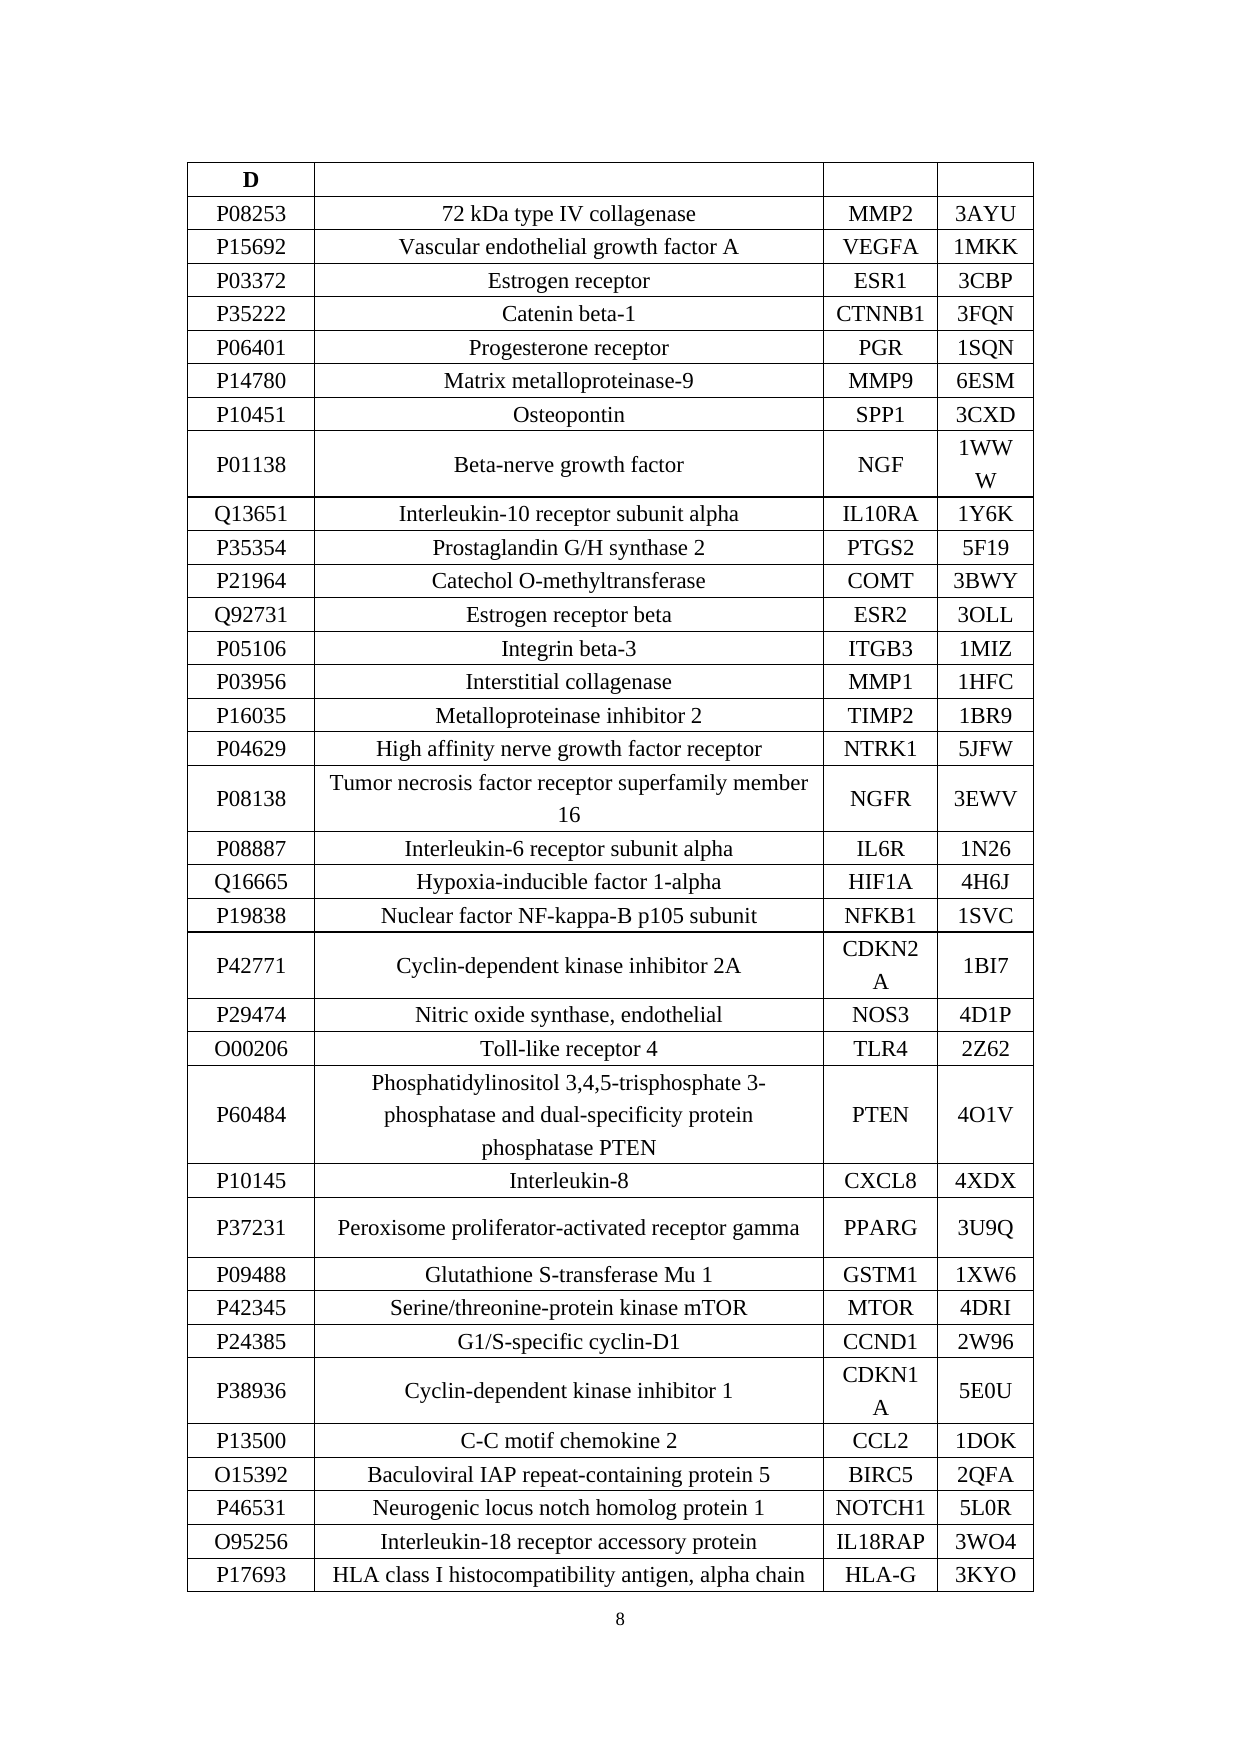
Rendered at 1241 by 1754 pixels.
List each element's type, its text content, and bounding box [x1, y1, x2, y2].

table_cell 1BI7 [938, 933, 1033, 997]
table_cell Nuclear factor NF-kappa-B p105 subunit [315, 899, 823, 931]
table_cell Catechol O-methyltransferase [315, 565, 823, 597]
table_cell IL18RAP [824, 1525, 937, 1557]
table_header PDBID [938, 163, 1033, 196]
table_cell P05106 [188, 632, 314, 664]
table_cell NOS3 [824, 999, 937, 1031]
table_cell Metalloproteinase inhibitor 2 [315, 699, 823, 731]
table_cell HLA-G [824, 1559, 937, 1591]
table_cell MMP9 [824, 364, 937, 397]
table_cell P35222 [188, 297, 314, 330]
table_cell Osteopontin [315, 398, 823, 430]
table_cell P17693 [188, 1559, 314, 1591]
table_cell VEGFA [824, 230, 937, 263]
table_cell CCND1 [824, 1325, 937, 1357]
table_cell Progesterone receptor [315, 331, 823, 363]
table_cell 5JFW [938, 732, 1033, 765]
table_cell CXCL8 [824, 1164, 937, 1197]
table_cell P09488 [188, 1258, 314, 1290]
table_cell 1SQN [938, 331, 1033, 363]
table_cell CCL2 [824, 1424, 937, 1457]
table_cell Interleukin-8 [315, 1164, 823, 1197]
table_cell 5L0R [938, 1491, 1033, 1524]
table_cell 3EWV [938, 766, 1033, 831]
table_cell 3OLL [938, 598, 1033, 631]
table_cell Nitric oxide synthase, endothelial [315, 999, 823, 1031]
table_cell P10451 [188, 398, 314, 430]
table_cell Q16665 [188, 865, 314, 898]
table_cell 2W96 [938, 1325, 1033, 1357]
table_cell 5F19 [938, 531, 1033, 563]
table_cell P60484 [188, 1066, 314, 1163]
table_cell P16035 [188, 699, 314, 731]
table_cell Integrin beta-3 [315, 632, 823, 664]
table_cell Interleukin-10 receptor subunit alpha [315, 498, 823, 530]
table_cell Interstitial collagenase [315, 665, 823, 698]
table_cell ITGB3 [824, 632, 937, 664]
table_cell GSTM1 [824, 1258, 937, 1290]
table_cell Estrogen receptor [315, 264, 823, 296]
table_cell NGFR [824, 766, 937, 831]
table_cell 3KYO [938, 1559, 1033, 1591]
table_cell 1HFC [938, 665, 1033, 698]
table_cell PTEN [824, 1066, 937, 1163]
table_cell PGR [824, 331, 937, 363]
table_cell P38936 [188, 1358, 314, 1423]
table_cell IL10RA [824, 498, 937, 530]
table_cell 3U9Q [938, 1198, 1033, 1257]
table_cell 3FQN [938, 297, 1033, 330]
table_cell 4H6J [938, 865, 1033, 898]
table_cell 4O1V [938, 1066, 1033, 1163]
table_cell P08887 [188, 832, 314, 864]
table_cell Hypoxia-inducible factor 1-alpha [315, 865, 823, 898]
table_cell G1/S-specific cyclin-D1 [315, 1325, 823, 1357]
table_cell 1Y6K [938, 498, 1033, 530]
table_cell CDKN2A [824, 933, 937, 997]
table_cell P24385 [188, 1325, 314, 1357]
table_cell CDKN1A [824, 1358, 937, 1423]
table_cell Vascular endothelial growth factor A [315, 230, 823, 263]
table_cell High affinity nerve growth factor receptor [315, 732, 823, 765]
table_cell Neurogenic locus notch homolog protein 1 [315, 1491, 823, 1524]
table_cell COMT [824, 565, 937, 597]
table_cell Toll-like receptor 4 [315, 1032, 823, 1064]
table_cell ESR2 [824, 598, 937, 631]
table_cell Tumor necrosis factor receptor superfamily member 16 [315, 766, 823, 831]
table_cell Peroxisome proliferator-activated receptor gamma [315, 1198, 823, 1257]
table_cell O00206 [188, 1032, 314, 1064]
table_cell MMP2 [824, 197, 937, 229]
table_cell 1WWW [938, 431, 1033, 496]
table_cell BIRC5 [824, 1458, 937, 1490]
table_cell P03372 [188, 264, 314, 296]
table_cell 3AYU [938, 197, 1033, 229]
table_cell IL6R [824, 832, 937, 864]
table_cell 72 kDa type IV collagenase [315, 197, 823, 229]
table_cell P13500 [188, 1424, 314, 1457]
table_cell 4XDX [938, 1164, 1033, 1197]
table_cell P21964 [188, 565, 314, 597]
table_cell NFKB1 [824, 899, 937, 931]
table_cell CTNNB1 [824, 297, 937, 330]
table_header Gene [824, 163, 937, 196]
table_cell PPARG [824, 1198, 937, 1257]
table_cell SPP1 [824, 398, 937, 430]
table_cell 2QFA [938, 1458, 1033, 1490]
table_cell Baculoviral IAP repeat-containing protein 5 [315, 1458, 823, 1490]
table_cell C-C motif chemokine 2 [315, 1424, 823, 1457]
table_cell P08138 [188, 766, 314, 831]
table_cell 1MIZ [938, 632, 1033, 664]
table_cell 2Z62 [938, 1032, 1033, 1064]
table_cell P19838 [188, 899, 314, 931]
table_cell TLR4 [824, 1032, 937, 1064]
table_cell 4D1P [938, 999, 1033, 1031]
table_cell PTGS2 [824, 531, 937, 563]
table_cell P42771 [188, 933, 314, 997]
table_cell Beta-nerve growth factor [315, 431, 823, 496]
table_cell P37231 [188, 1198, 314, 1257]
table_cell 3CBP [938, 264, 1033, 296]
table_cell 3WO4 [938, 1525, 1033, 1557]
table_cell MTOR [824, 1291, 937, 1324]
table_cell 1BR9 [938, 699, 1033, 731]
table_cell O15392 [188, 1458, 314, 1490]
table_cell Interleukin-18 receptor accessory protein [315, 1525, 823, 1557]
table_cell P46531 [188, 1491, 314, 1524]
table_header Protein [315, 163, 823, 196]
table_cell P35354 [188, 531, 314, 563]
table_cell 1XW6 [938, 1258, 1033, 1290]
table_cell Q13651 [188, 498, 314, 530]
table_cell P42345 [188, 1291, 314, 1324]
table_cell Phosphatidylinositol 3,4,5-trisphosphate 3-phosphatase and dual-specificity protein phosphatase PTEN [315, 1066, 823, 1163]
table_cell P06401 [188, 331, 314, 363]
table_cell 1SVC [938, 899, 1033, 931]
table_cell 5E0U [938, 1358, 1033, 1423]
table_header UniProtID [188, 163, 314, 196]
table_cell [315, 1559, 823, 1591]
table_cell Serine/threonine-protein kinase mTOR [315, 1291, 823, 1324]
table_cell Catenin beta-1 [315, 297, 823, 330]
table_cell NOTCH1 [824, 1491, 937, 1524]
table_cell P04629 [188, 732, 314, 765]
table_cell NTRK1 [824, 732, 937, 765]
table_cell Matrix metalloproteinase-9 [315, 364, 823, 397]
table_cell HIF1A [824, 865, 937, 898]
table_cell P08253 [188, 197, 314, 229]
table_cell MMP1 [824, 665, 937, 698]
table_cell Estrogen receptor beta [315, 598, 823, 631]
table_cell Cyclin-dependent kinase inhibitor 1 [315, 1358, 823, 1423]
table_cell 6ESM [938, 364, 1033, 397]
table_cell ESR1 [824, 264, 937, 296]
table_cell TIMP2 [824, 699, 937, 731]
table_cell O95256 [188, 1525, 314, 1557]
table_cell 1MKK [938, 230, 1033, 263]
table_cell P01138 [188, 431, 314, 496]
table_cell 3BWY [938, 565, 1033, 597]
table_cell P10145 [188, 1164, 314, 1197]
table_cell P03956 [188, 665, 314, 698]
table_cell NGF [824, 431, 937, 496]
table_cell P15692 [188, 230, 314, 263]
table_cell 1N26 [938, 832, 1033, 864]
table_cell Glutathione S-transferase Mu 1 [315, 1258, 823, 1290]
table_cell 4DRI [938, 1291, 1033, 1324]
table_cell P14780 [188, 364, 314, 397]
table_cell Q92731 [188, 598, 314, 631]
table_cell 3CXD [938, 398, 1033, 430]
table_cell P29474 [188, 999, 314, 1031]
table_cell Cyclin-dependent kinase inhibitor 2A [315, 933, 823, 997]
table_cell 1DOK [938, 1424, 1033, 1457]
table_cell Interleukin-6 receptor subunit alpha [315, 832, 823, 864]
table_cell Prostaglandin G/H synthase 2 [315, 531, 823, 563]
